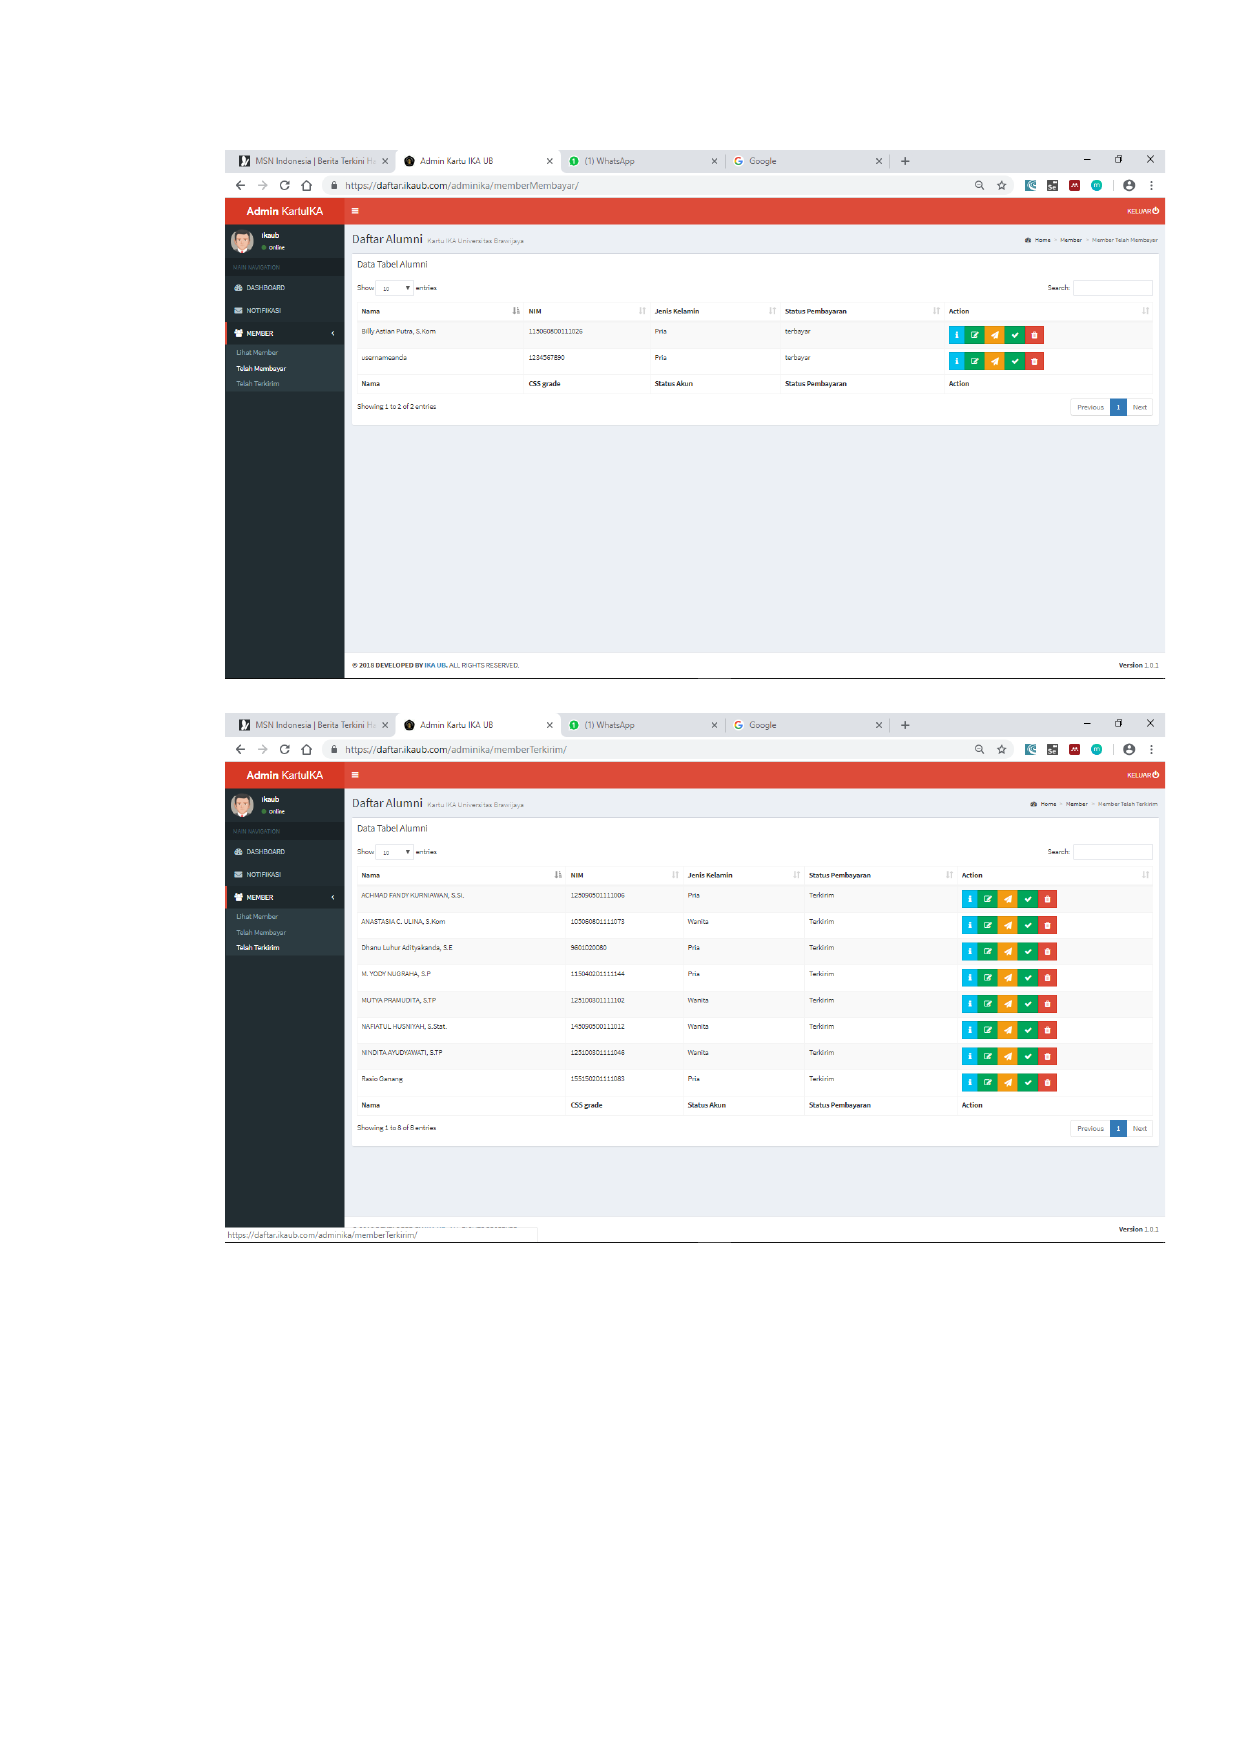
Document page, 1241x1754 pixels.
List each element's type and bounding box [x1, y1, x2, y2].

picture [225, 150, 1166, 679]
picture [225, 713, 1166, 1243]
